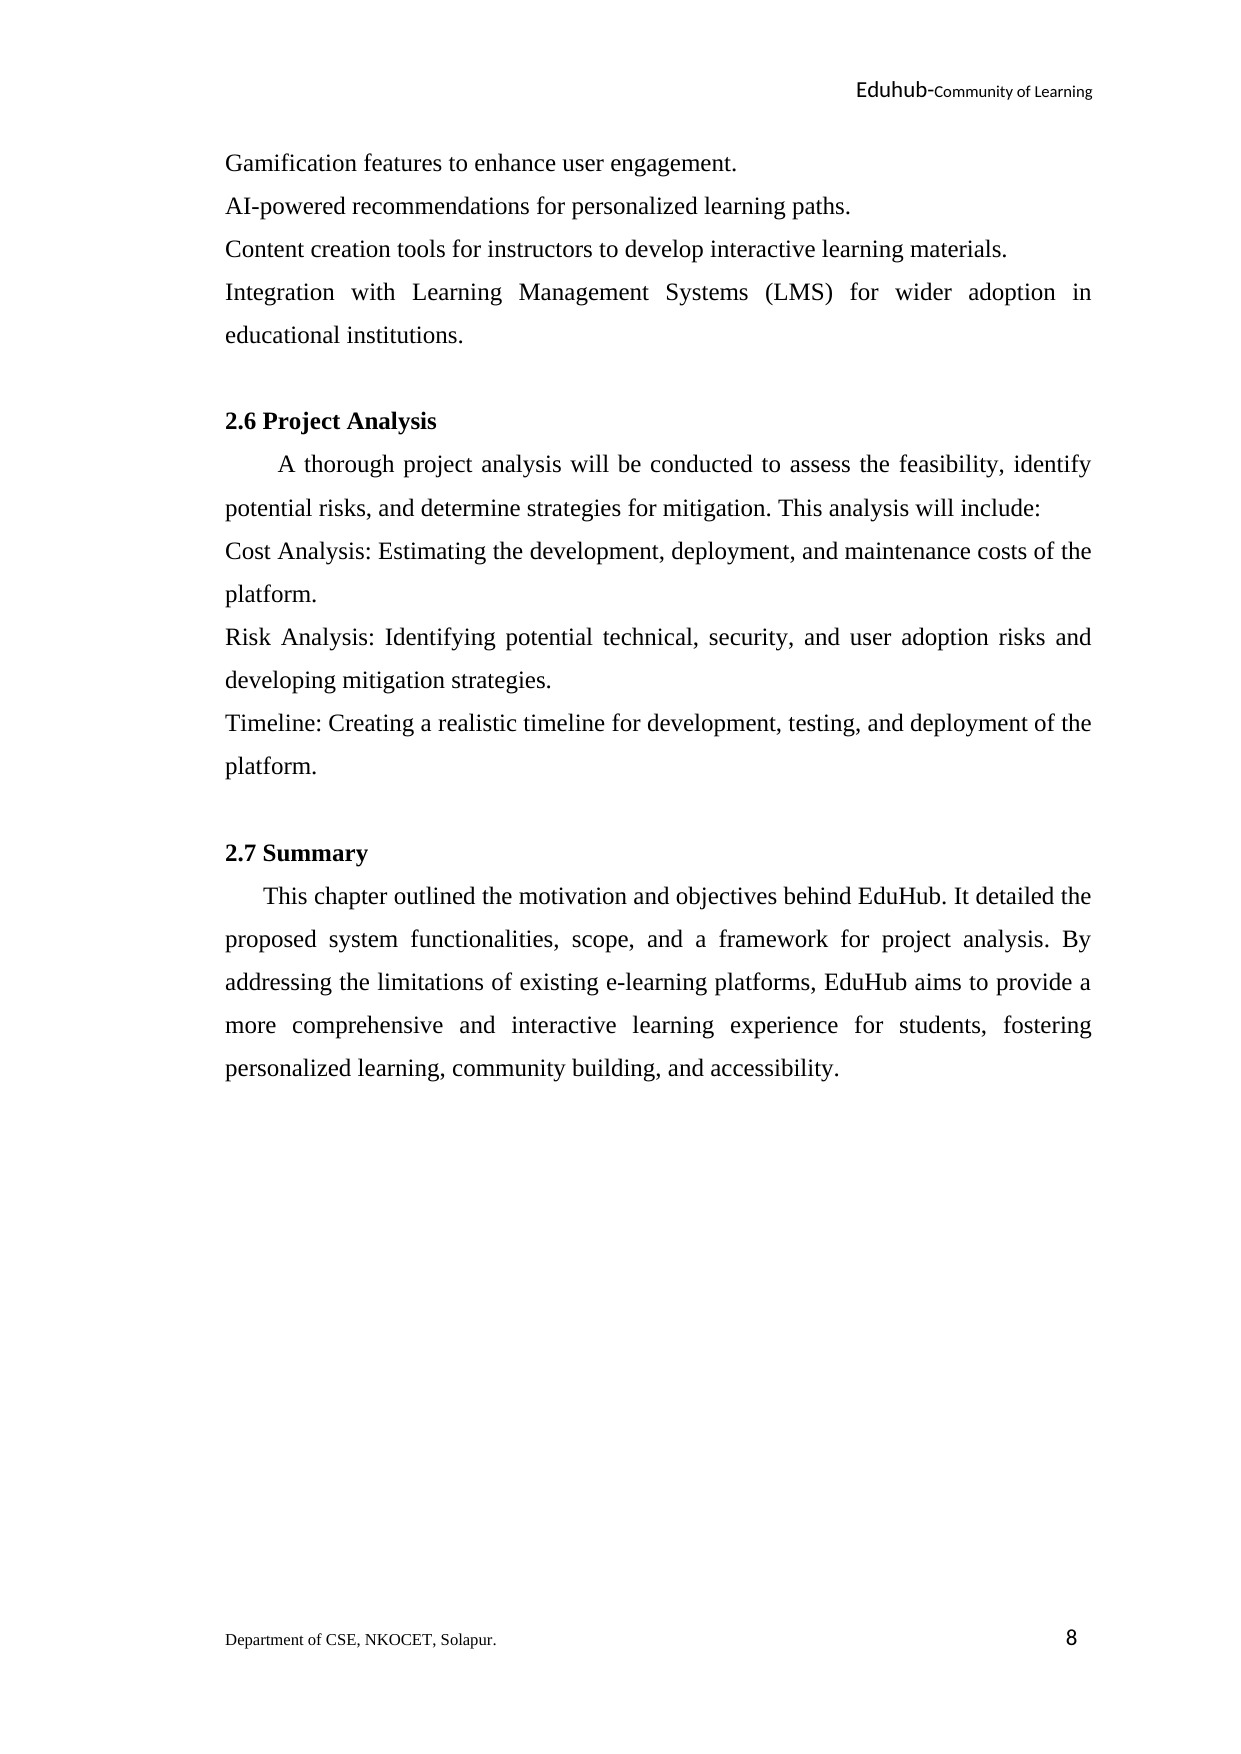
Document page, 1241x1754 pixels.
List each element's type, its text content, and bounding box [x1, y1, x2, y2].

text A thorough project analysis will be conducted to assess the feasibility, identify potential risks, and determine strategies for mitigation. This analysis will include: [225, 449, 1092, 521]
text Integration with Learning Management Systems (LMS) for wider adoption in educational institutions. [225, 277, 1092, 349]
text 2.7 Summary [225, 838, 1092, 866]
text This chapter outlined the motivation and objectives behind EduHub. It detailed the proposed system functionalities, scope, and a framework for project analysis. By addressing the limitations of existing e-learning platforms, EduHub aims to provide a more comprehensive and interactive learning experience for students, fostering personalized learning, community building, and accessibility. [225, 881, 1092, 1082]
text Risk Analysis: Identifying potential technical, security, and user adoption risks and developing mitigation strategies. [225, 622, 1092, 694]
text Cost Analysis: Estimating the development, deployment, and maintenance costs of the platform. [225, 536, 1092, 608]
text AI-powered recommendations for personalized learning paths. [225, 191, 1092, 219]
text Timeline: Creating a realistic timeline for development, testing, and deployment of the platform. [225, 708, 1092, 780]
text Content creation tools for instructors to develop interactive learning materials. [225, 234, 1092, 263]
text Gamification features to enhance user engagement. [225, 148, 1092, 176]
text 2.6 Project Analysis [225, 406, 1092, 435]
